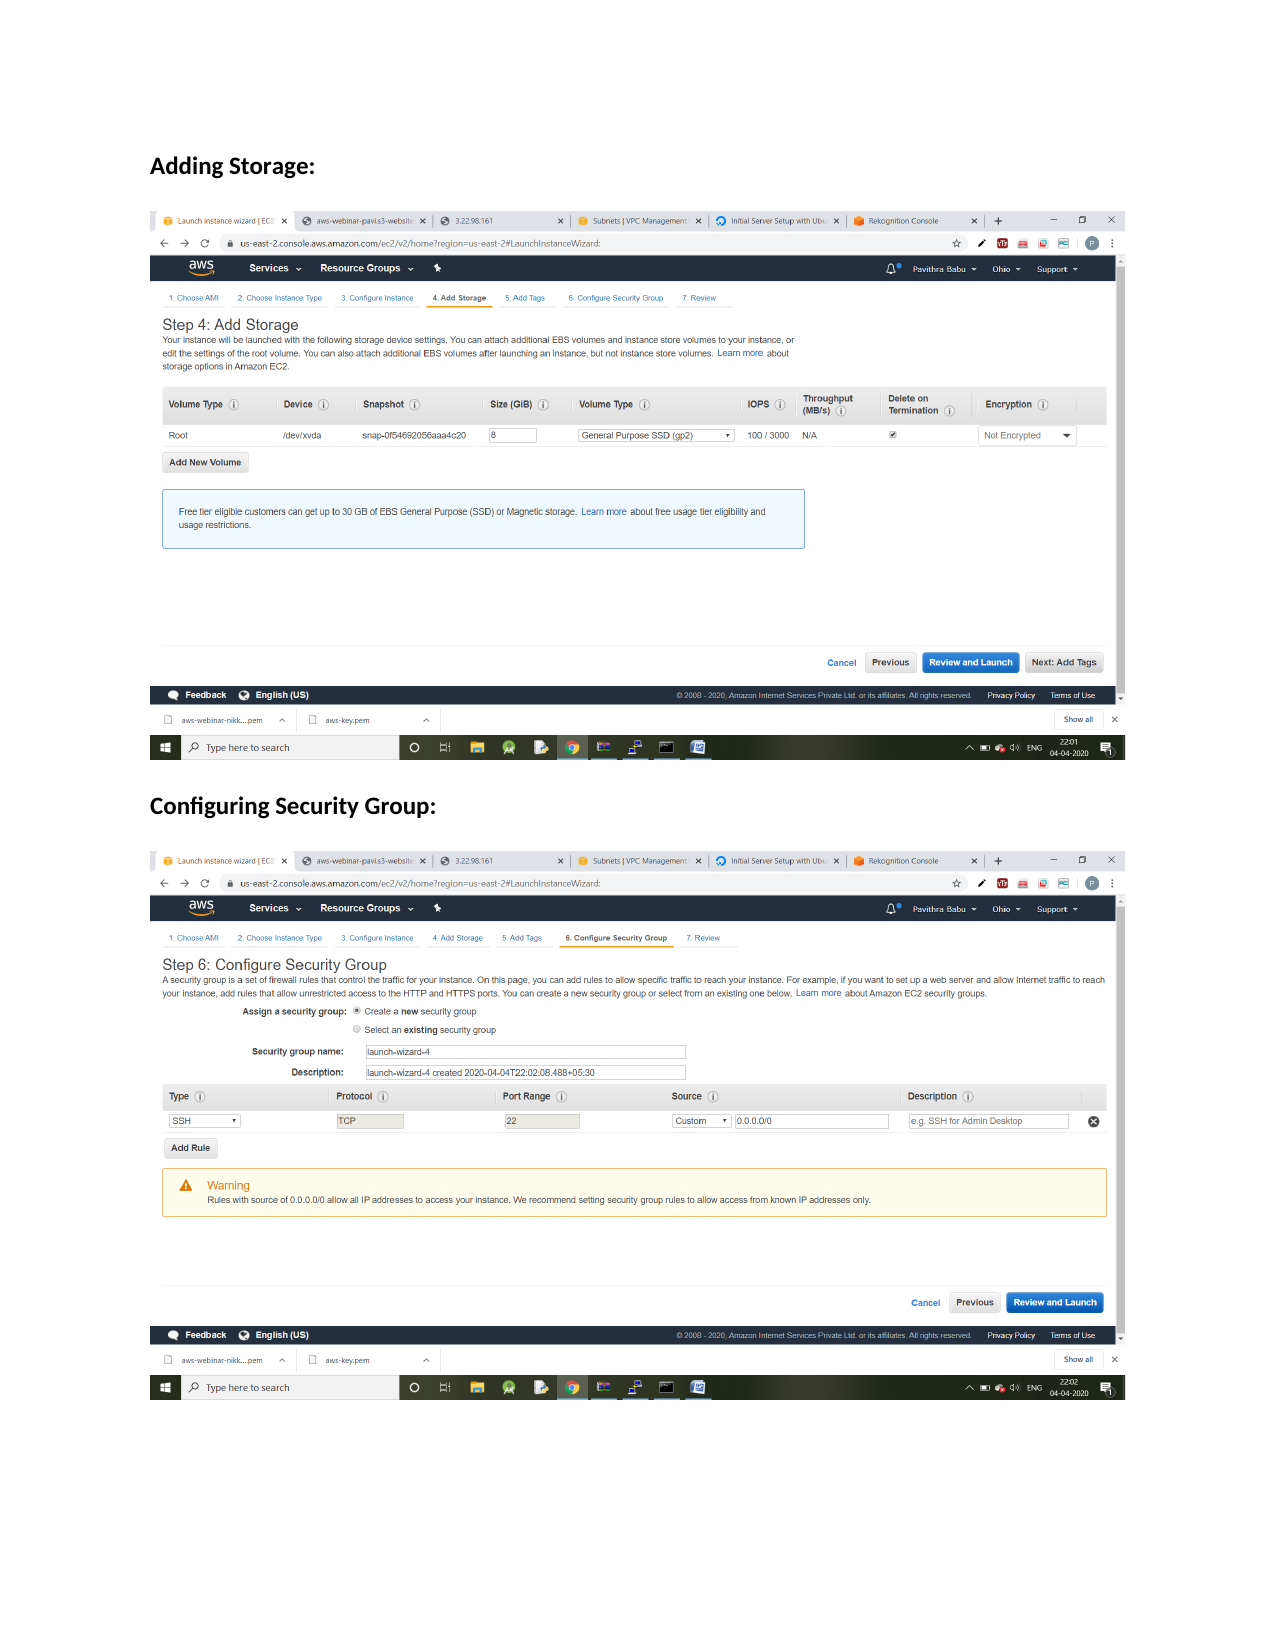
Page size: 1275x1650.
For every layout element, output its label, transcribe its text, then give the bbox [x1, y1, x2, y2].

picture [150, 851, 1125, 1400]
picture [150, 211, 1125, 760]
text Adding Storage: [150, 150, 1125, 181]
text Configuring Security Group: [150, 790, 1125, 821]
